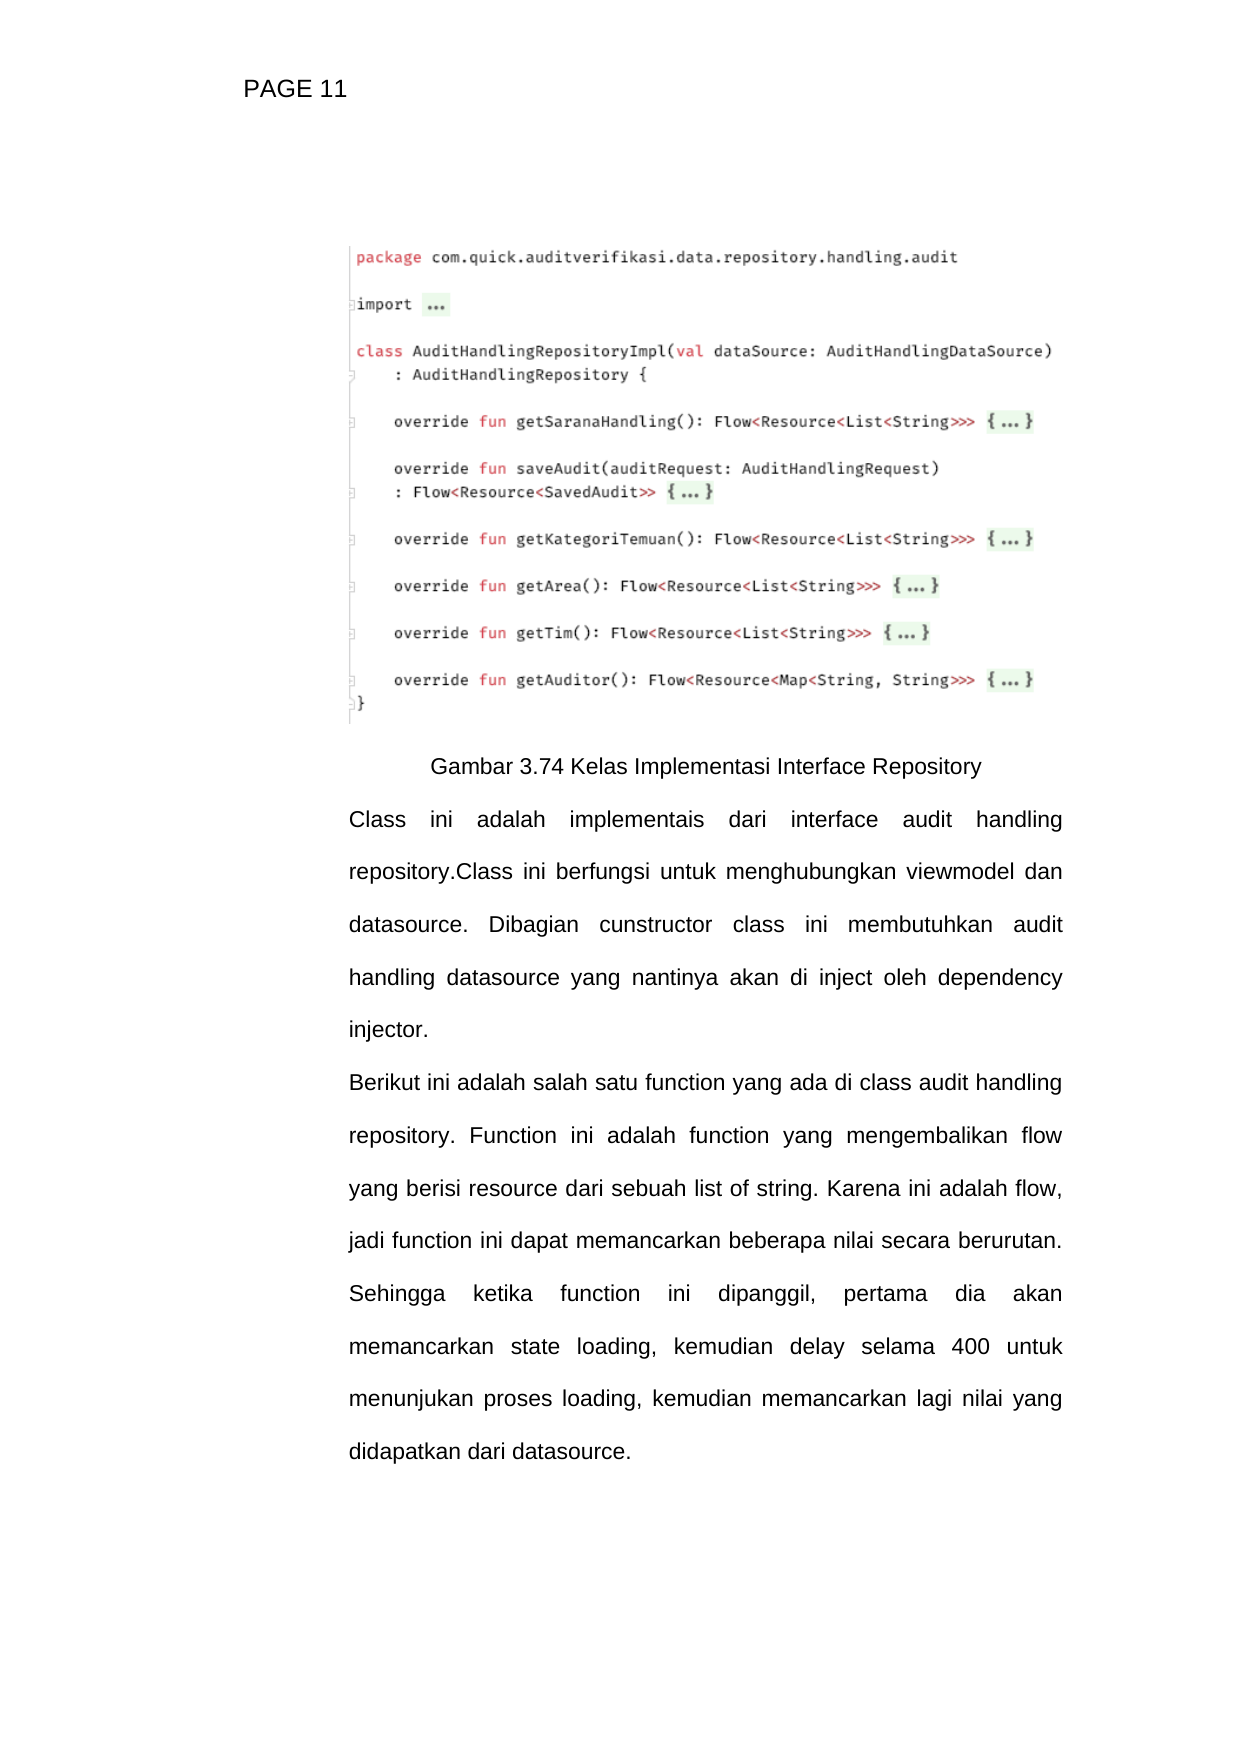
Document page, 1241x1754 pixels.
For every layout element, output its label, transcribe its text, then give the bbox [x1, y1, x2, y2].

title Class ini adalah implementais dari interface audit handling repository.Class ini berfungsi untuk menghubungkan viewmodel dan datasource. Dibagian cunstructor class ini membutuhkan audit handling datasource yang nantinya akan di inject oleh dependency injector. [349, 806, 1063, 1043]
picture [348, 246, 1062, 724]
title Berikut ini adalah salah satu function yang ada di class audit handling repository. Function ini adalah function yang mengembalikan flow yang berisi resource dari sebuah list of string. Karena ini adalah flow, jadi function ini dapat memancarkan beberapa nilai secara berurutan. Sehingga ketika function ini dipanggil, pertama dia akan memancarkan state loading, kemudian delay selama 400 untuk menunjukan proses loading, kemudian memancarkan lagi nilai yang didapatkan dari datasource. [349, 1069, 1063, 1464]
